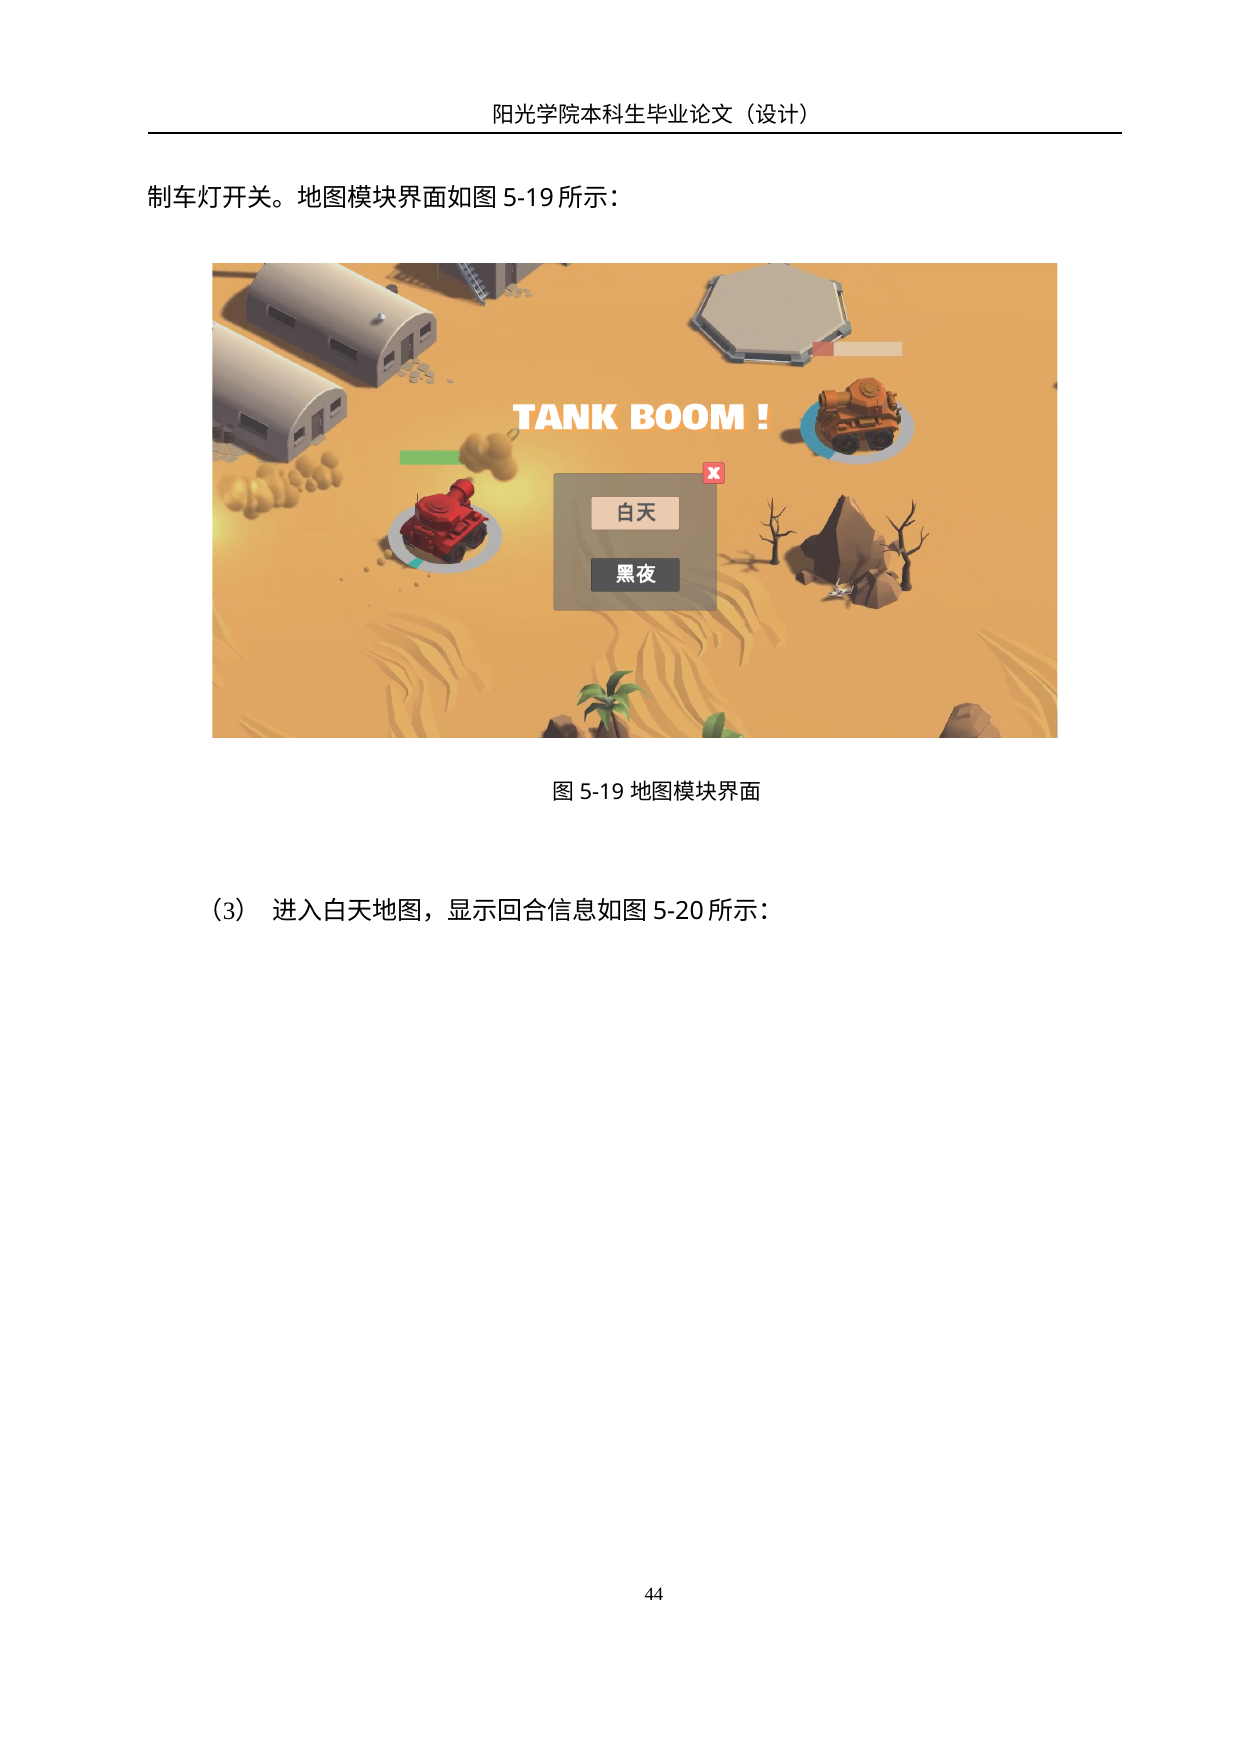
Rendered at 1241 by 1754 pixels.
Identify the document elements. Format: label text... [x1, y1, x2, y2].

text 图 5-19 地图模块界面 [148, 773, 1122, 807]
picture [212, 263, 1058, 738]
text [148, 161, 1122, 229]
list 进入白天地图，显示回合信息如图5-20所示： [198, 874, 1122, 942]
